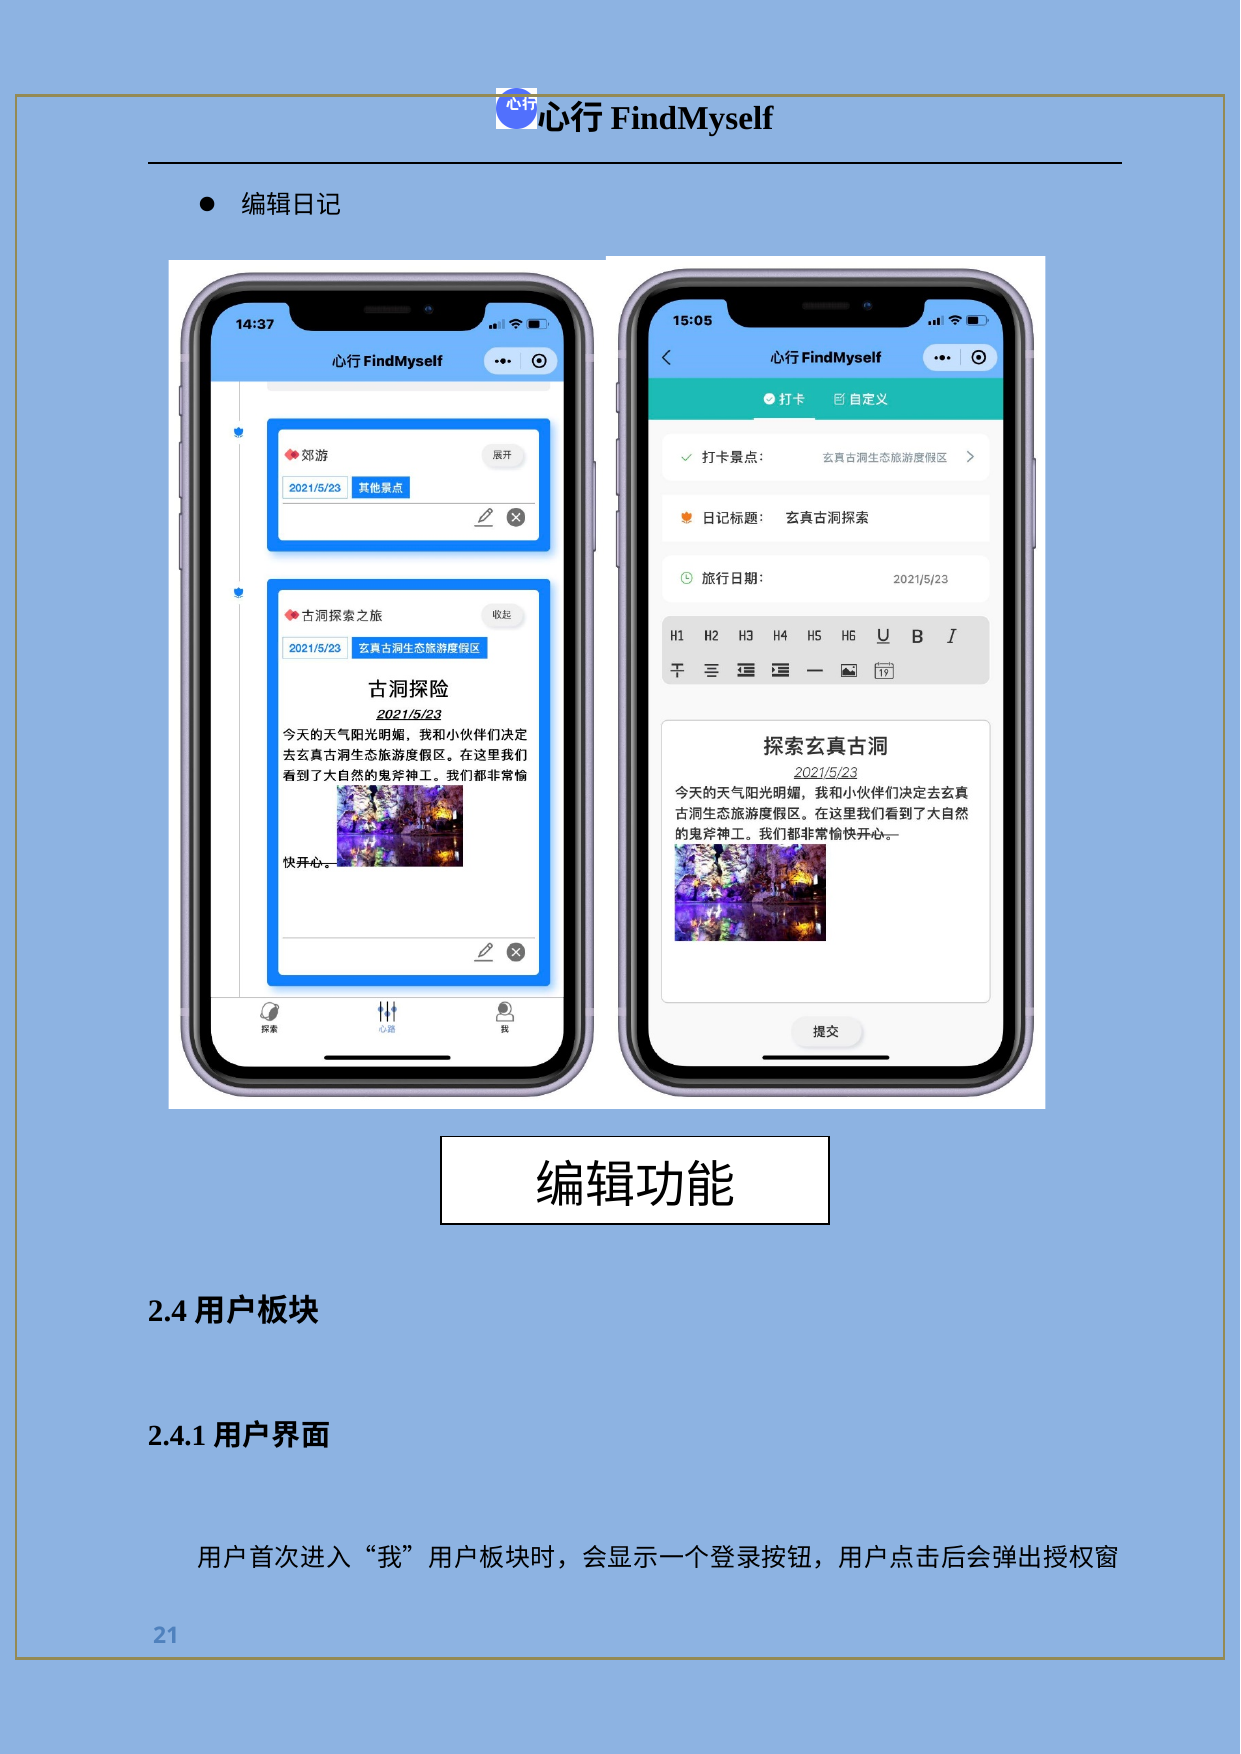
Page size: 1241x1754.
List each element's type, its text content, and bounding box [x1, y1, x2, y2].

picture [496, 88, 537, 94]
text 2.4 用户板块 [148, 1275, 1122, 1340]
picture [168, 256, 1046, 1109]
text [148, 1523, 1122, 1588]
text 2.4.1 用户界面 [148, 1400, 1122, 1465]
picture [496, 97, 537, 129]
list 编辑日记 [198, 170, 1122, 235]
